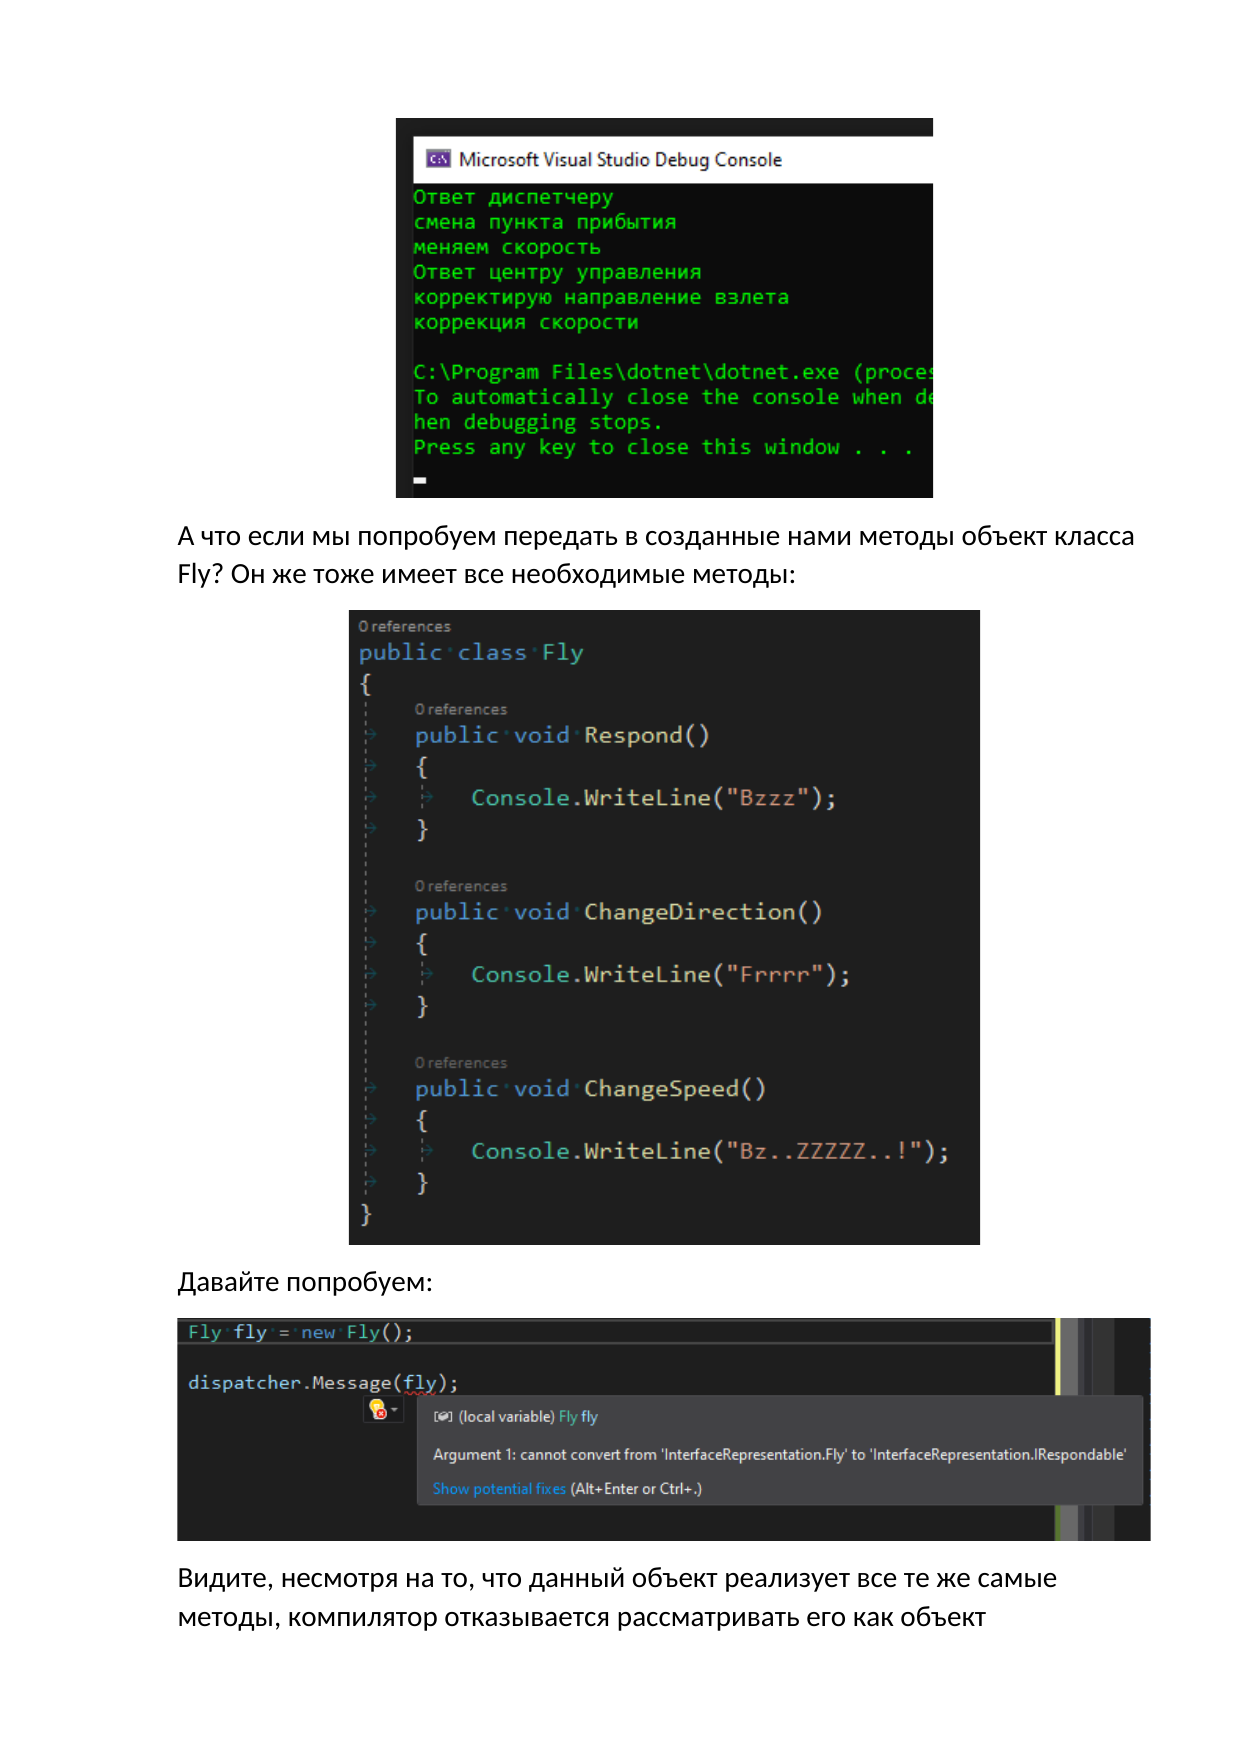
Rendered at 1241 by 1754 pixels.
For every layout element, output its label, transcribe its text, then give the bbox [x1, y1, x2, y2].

text Давайте попробуем: [177, 1263, 1152, 1299]
text А что если мы попробуем передать в созданные нами методы объект класса Fly? Он же тоже имеет все необходимые методы: [177, 517, 1152, 591]
picture [177, 1318, 1151, 1541]
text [177, 1559, 1152, 1633]
picture [348, 610, 980, 1245]
picture [395, 118, 934, 498]
